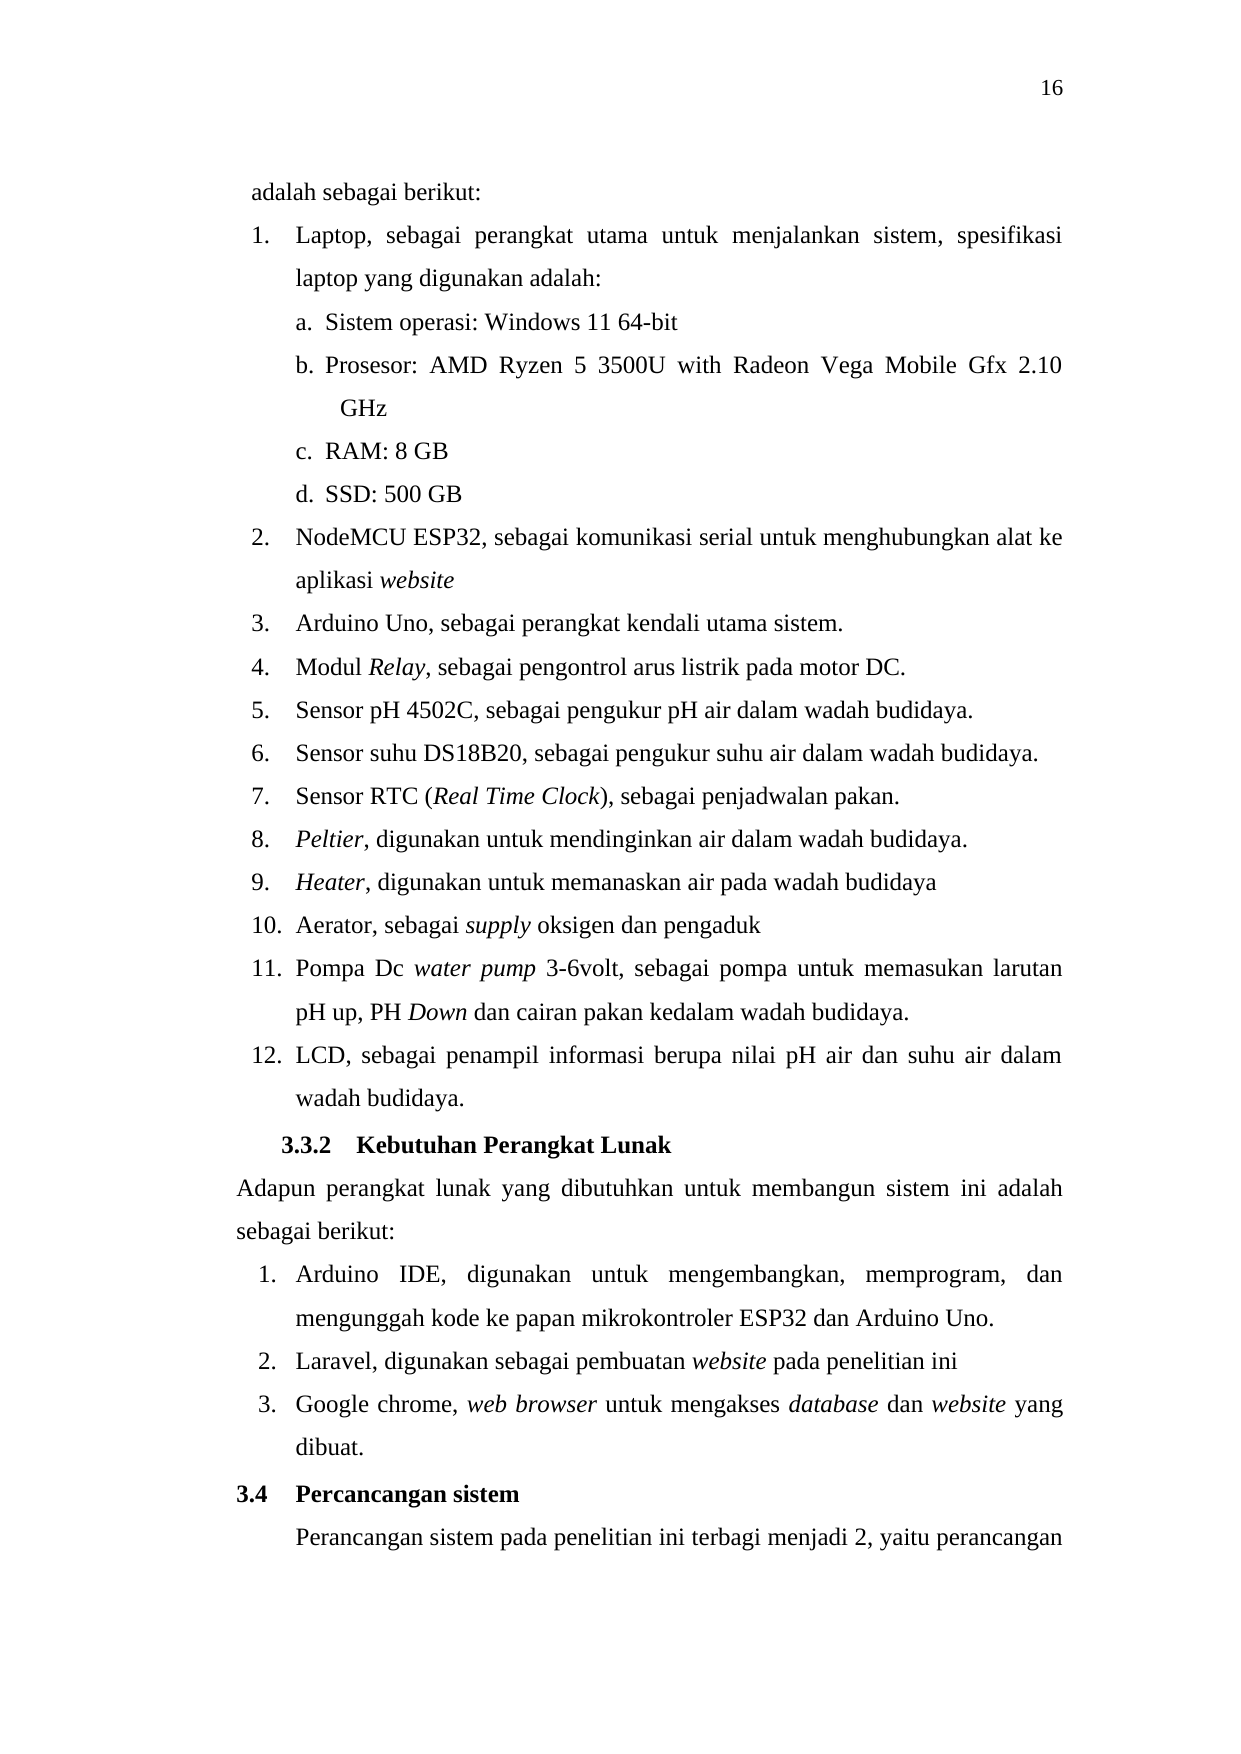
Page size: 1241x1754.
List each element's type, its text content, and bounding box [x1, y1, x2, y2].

list Laravel, digunakan sebagai pembuatan website pada penelitian ini [258, 1346, 1063, 1374]
list Arduino IDE, digunakan untuk mengembangkan, memprogram, dan mengunggah kode ke papan mikrokontroler ESP32 dan Arduino Uno. [258, 1259, 1063, 1331]
list Peltier, digunakan untuk mendinginkan air dalam wadah budidaya. [251, 824, 1063, 853]
list NodeMCU ESP32, sebagai komunikasi serial untuk menghubungkan alat ke aplikasi website [251, 522, 1063, 594]
list Aerator, sebagai supply oksigen dan pengaduk [251, 910, 1063, 939]
list Sensor RTC (Real Time Clock), sebagai penjadwalan pakan. [251, 781, 1063, 810]
list Prosesor: AMD Ryzen 5 3500U with Radeon Vega Mobile Gfx 2.10 GHz [295, 350, 1063, 422]
subtitle Kebutuhan Perangkat Lunak [281, 1130, 1063, 1159]
list SSD: 500 GB [295, 479, 1063, 508]
list Google chrome, web browser untuk mengakses database dan website yang dibuat. [258, 1389, 1063, 1461]
list Sensor suhu DS18B20, sebagai pengukur suhu air dalam wadah budidaya. [251, 738, 1063, 767]
list Modul Relay, sebagai pengontrol arus listrik pada motor DC. [251, 652, 1063, 680]
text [251, 177, 1063, 206]
list LCD, sebagai penampil informasi berupa nilai pH air dan suhu air dalam wadah budidaya. [251, 1040, 1063, 1112]
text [236, 1522, 1063, 1551]
list Heater, digunakan untuk memanaskan air pada wadah budidaya [251, 867, 1063, 896]
subtitle Percancangan sistem [236, 1479, 1063, 1508]
list Arduino Uno, sebagai perangkat kendali utama sistem. [251, 608, 1063, 637]
list RAM: 8 GB [295, 436, 1063, 465]
list Laptop, sebagai perangkat utama untuk menjalankan sistem, spesifikasi laptop yang digunakan adalah: [251, 220, 1063, 292]
list Sistem operasi: Windows 11 64-bit [295, 307, 1063, 335]
list Pompa Dc water pump 3-6volt, sebagai pompa untuk memasukan larutan pH up, PH Down dan cairan pakan kedalam wadah budidaya. [251, 953, 1063, 1025]
list Sensor pH 4502C, sebagai pengukur pH air dalam wadah budidaya. [251, 695, 1063, 723]
text Adapun perangkat lunak yang dibutuhkan untuk membangun sistem ini adalah sebagai berikut: [236, 1173, 1063, 1245]
